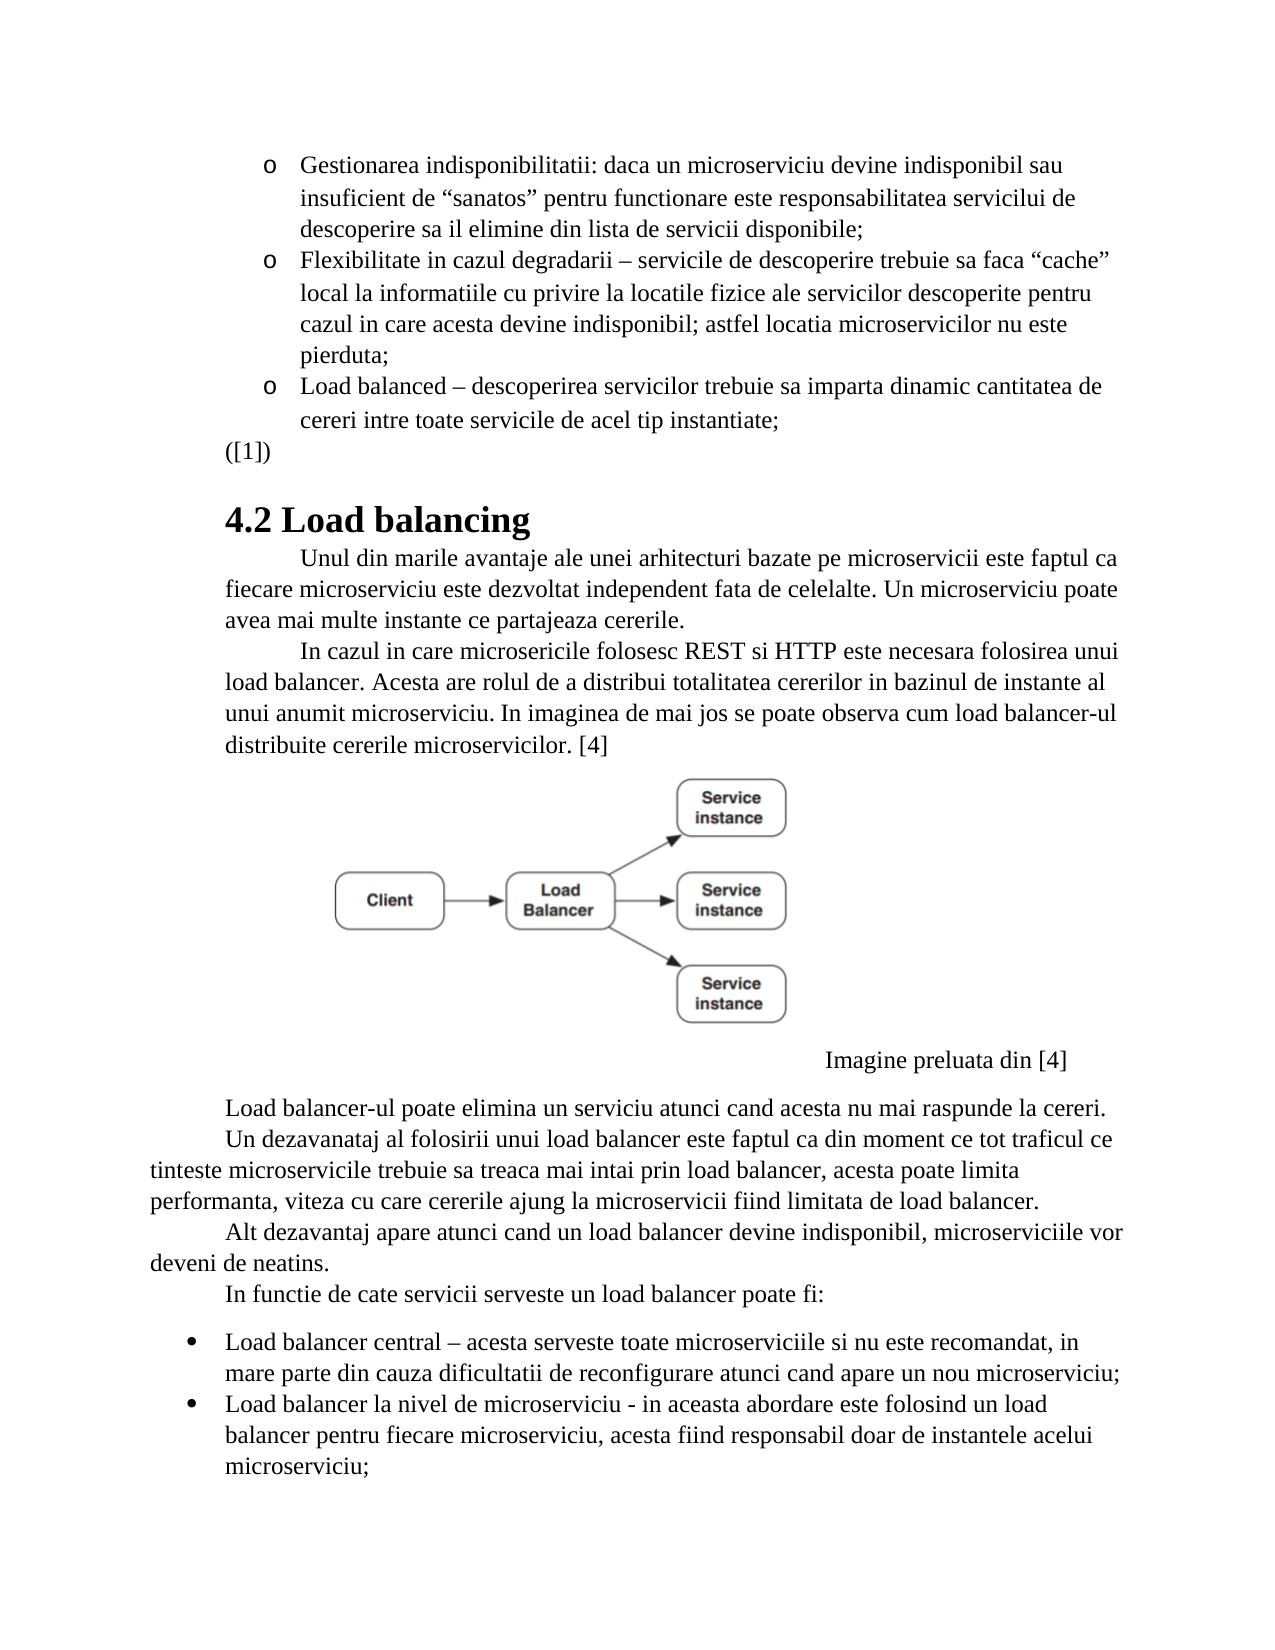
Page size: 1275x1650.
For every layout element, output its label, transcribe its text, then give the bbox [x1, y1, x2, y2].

list Gestionarea indisponibilitatii: daca un microserviciu devine indisponibil sau insuficient de “sanatos” pentru functionare este responsabilitatea servicilui de descoperire sa il elimine din lista de servicii disponibile; [262, 150, 1125, 243]
list Flexibilitate in cazul degradarii – servicile de descoperire trebuie sa faca “cache” local la informatiile cu privire la locatile fizice ale servicilor descoperite pentru cazul in care acesta devine indisponibil; astfel locatia microservicilor nu este pierduta; [262, 245, 1125, 369]
list Imagine preluata din [4] [750, 761, 1125, 1074]
list Load balanced – descoperirea servicilor trebuie sa imparta dinamic cantitatea de [262, 371, 1125, 402]
list Load balancer la nivel de microserviciu - in aceasta abordare este folosind un load balancer pentru fiecare microserviciu, acesta fiind responsabil doar de instantele acelui microserviciu; [187, 1389, 1125, 1480]
picture [314, 760, 837, 1041]
list 4.2 Load balancing Unul din marile avantaje ale unei arhitecturi bazate pe microservicii este faptul ca fiecare microserviciu este dezvoltat independent fata de celelalte. Un microserviciu poate avea mai multe instante ce partajeaza cererile. [225, 498, 1125, 634]
list In cazul in care microsericile folosesc REST si HTTP este necesara folosirea unui load balancer. Acesta are rolul de a distribui totalitatea cererilor in bazinul de instante al unui anumit microserviciu. In imaginea de mai jos se poate observa cum load balancer-ul distribuite cererile microservicilor. [4] [225, 636, 1125, 758]
list ([1]) [225, 436, 1125, 464]
list cereri intre toate servicile de acel tip instantiate; [225, 405, 1125, 433]
list Load balancer central – acesta serveste toate microserviciile si nu este recomandat, in mare parte din cauza dificultatii de reconfigurare atunci cand apare un nou microserviciu; [187, 1327, 1125, 1387]
text Load balancer-ul poate elimina un serviciu atunci cand acesta nu mai raspunde la cereri. Un dezavanataj al folosirii unui load balancer este faptul ca din moment ce tot traficul ce tinteste microservicile trebuie sa treaca mai intai prin load balancer, acesta poate limita performanta, viteza cu care cererile ajung la microservicii fiind limitata de load balancer. Alt dezavantaj apare atunci cand un load balancer devine indisponibil, microserviciile vor deveni de neatins. In functie de cate servicii serveste un load balancer poate fi: [150, 1093, 1125, 1308]
